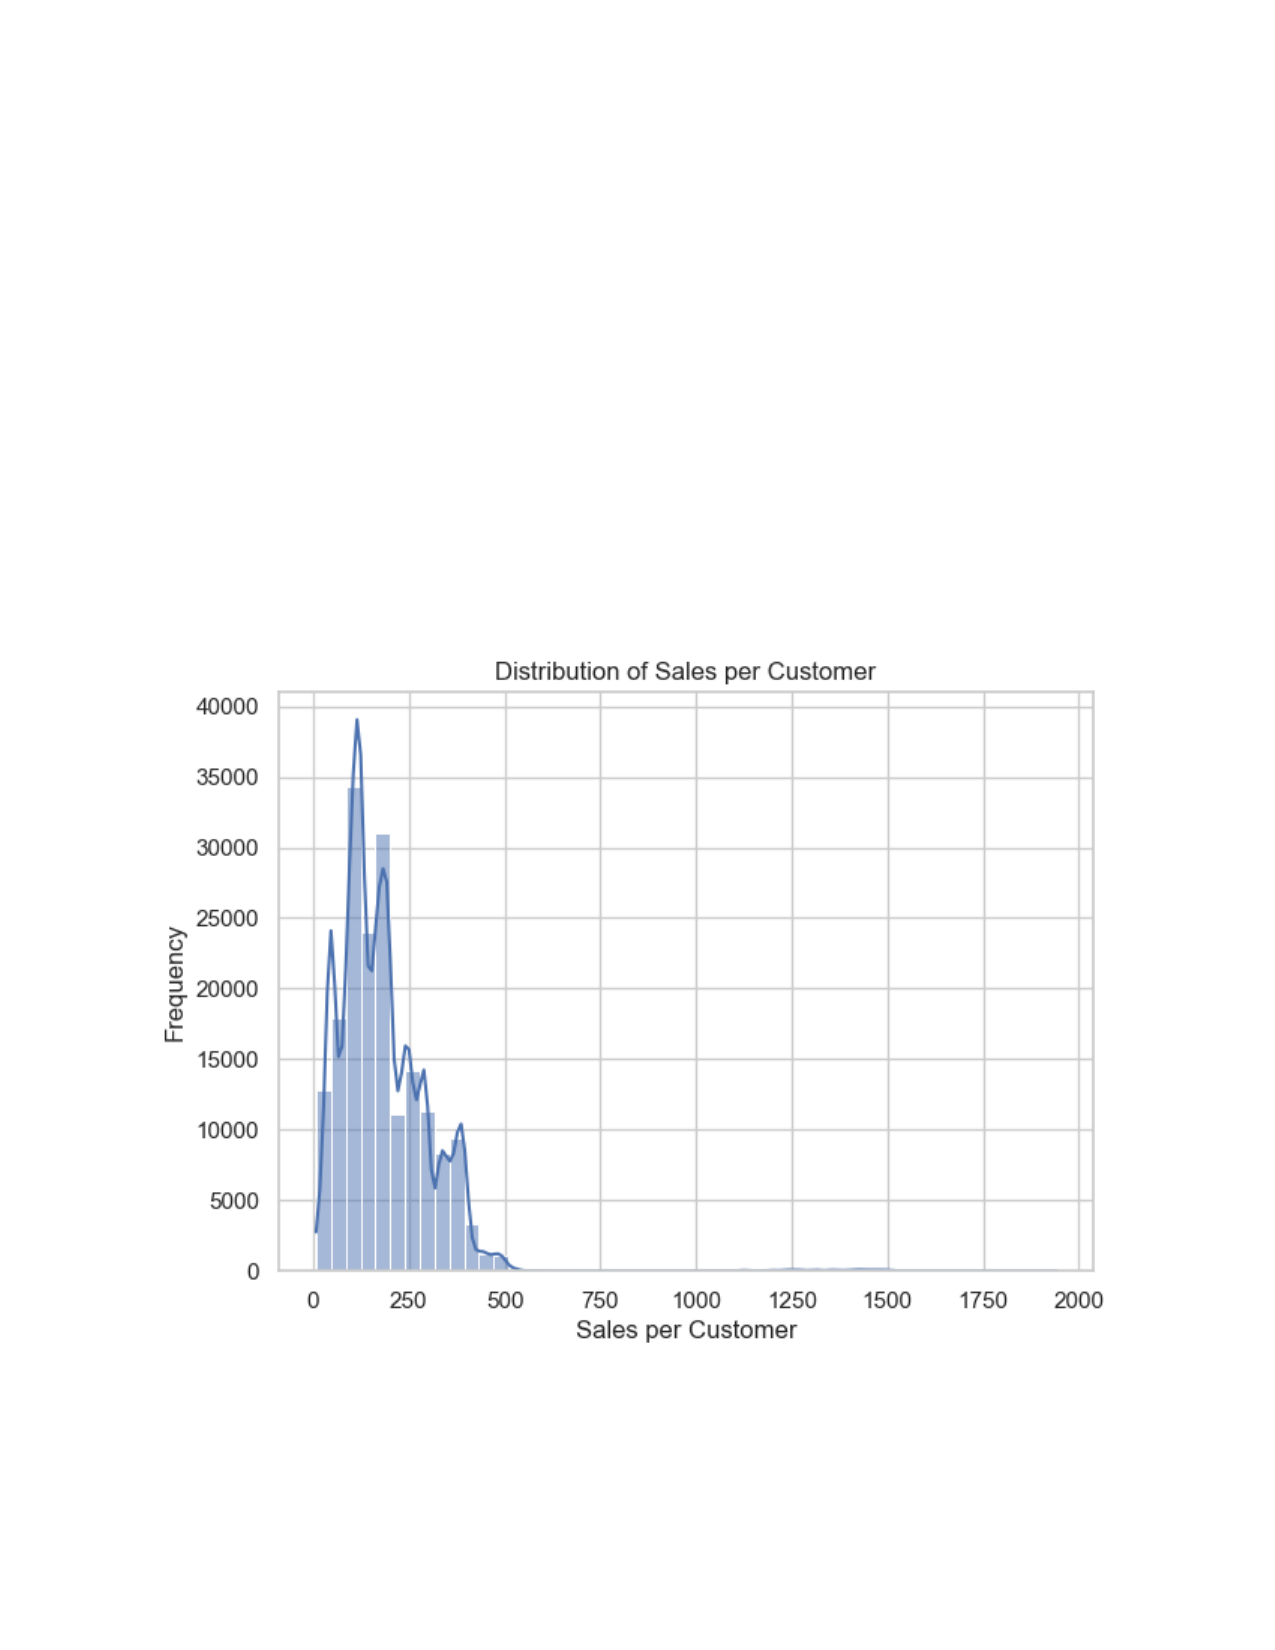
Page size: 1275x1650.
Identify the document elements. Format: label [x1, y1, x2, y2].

picture [150, 647, 1119, 1358]
